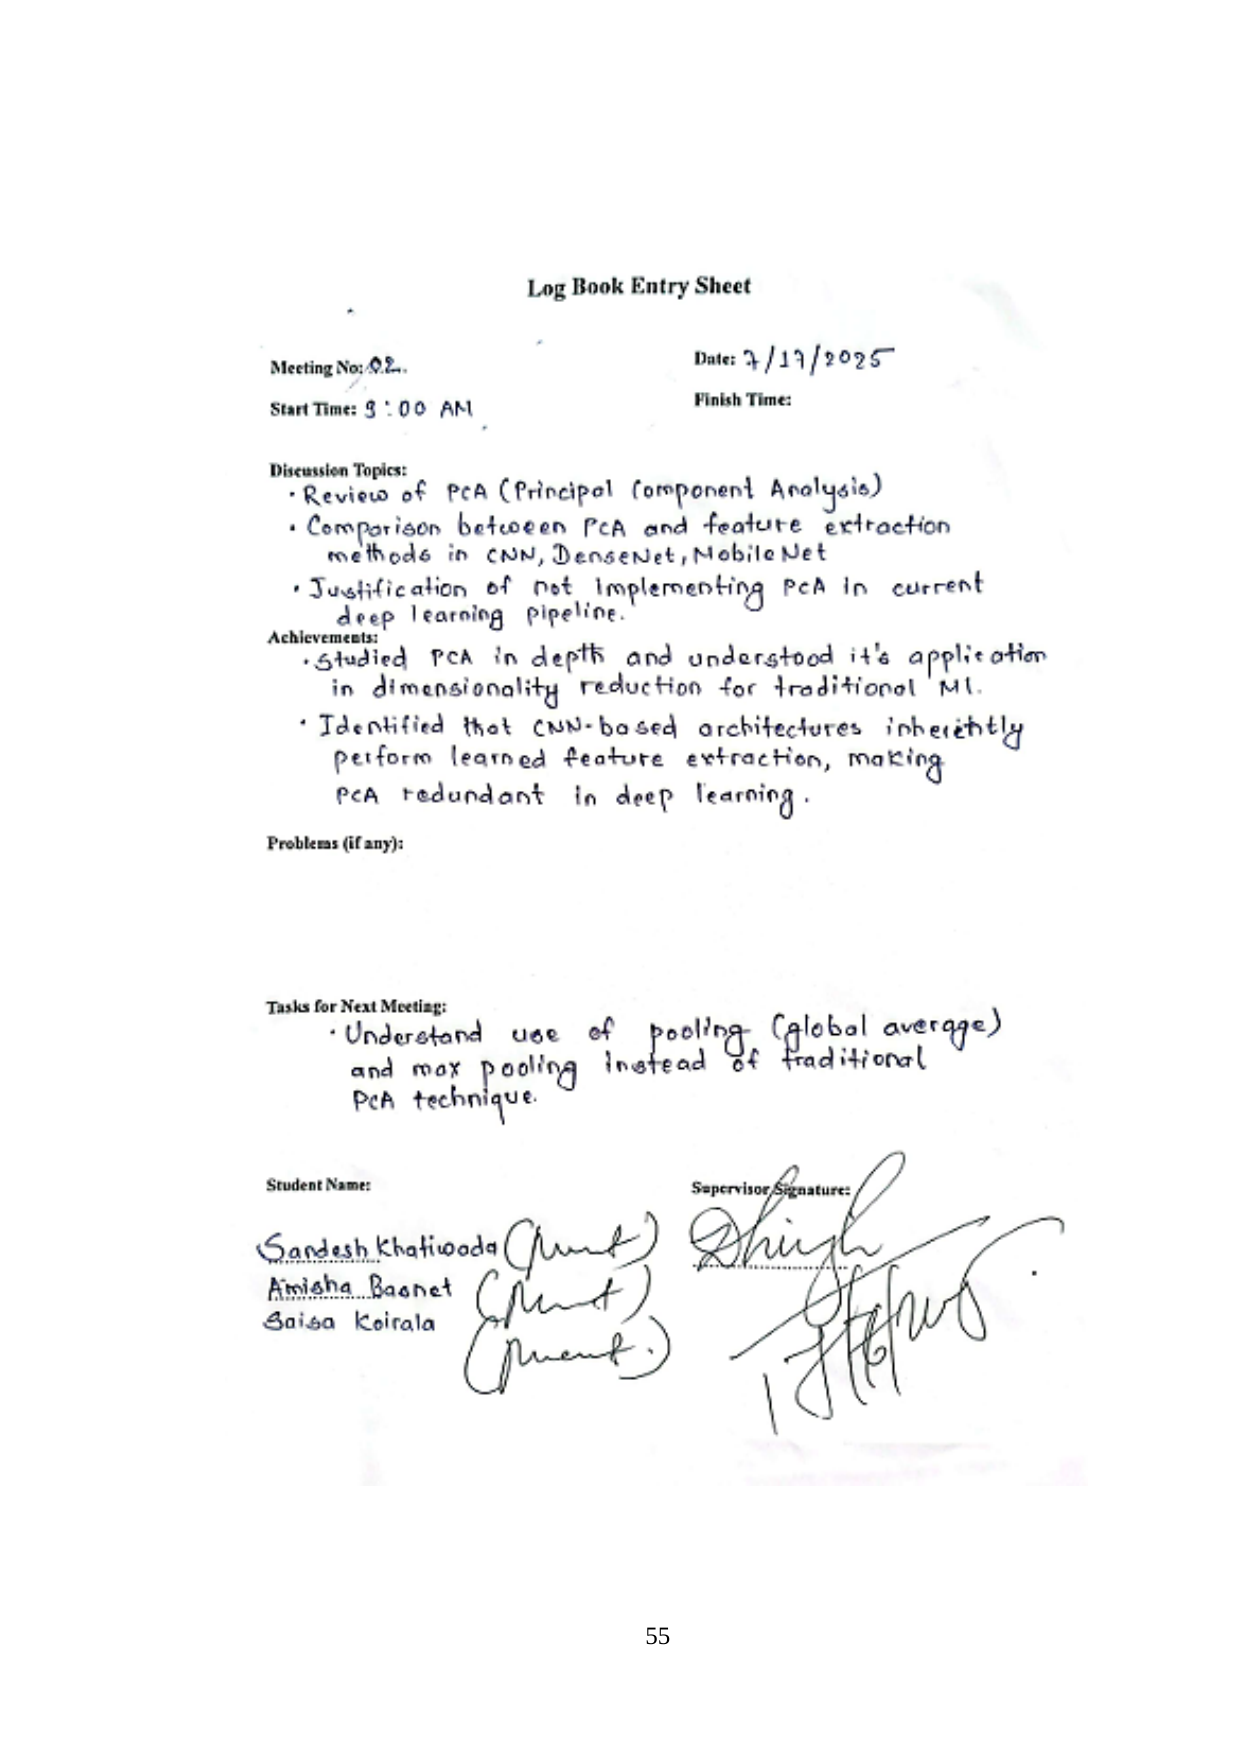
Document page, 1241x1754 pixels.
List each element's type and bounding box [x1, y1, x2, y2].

picture [225, 251, 1088, 1486]
